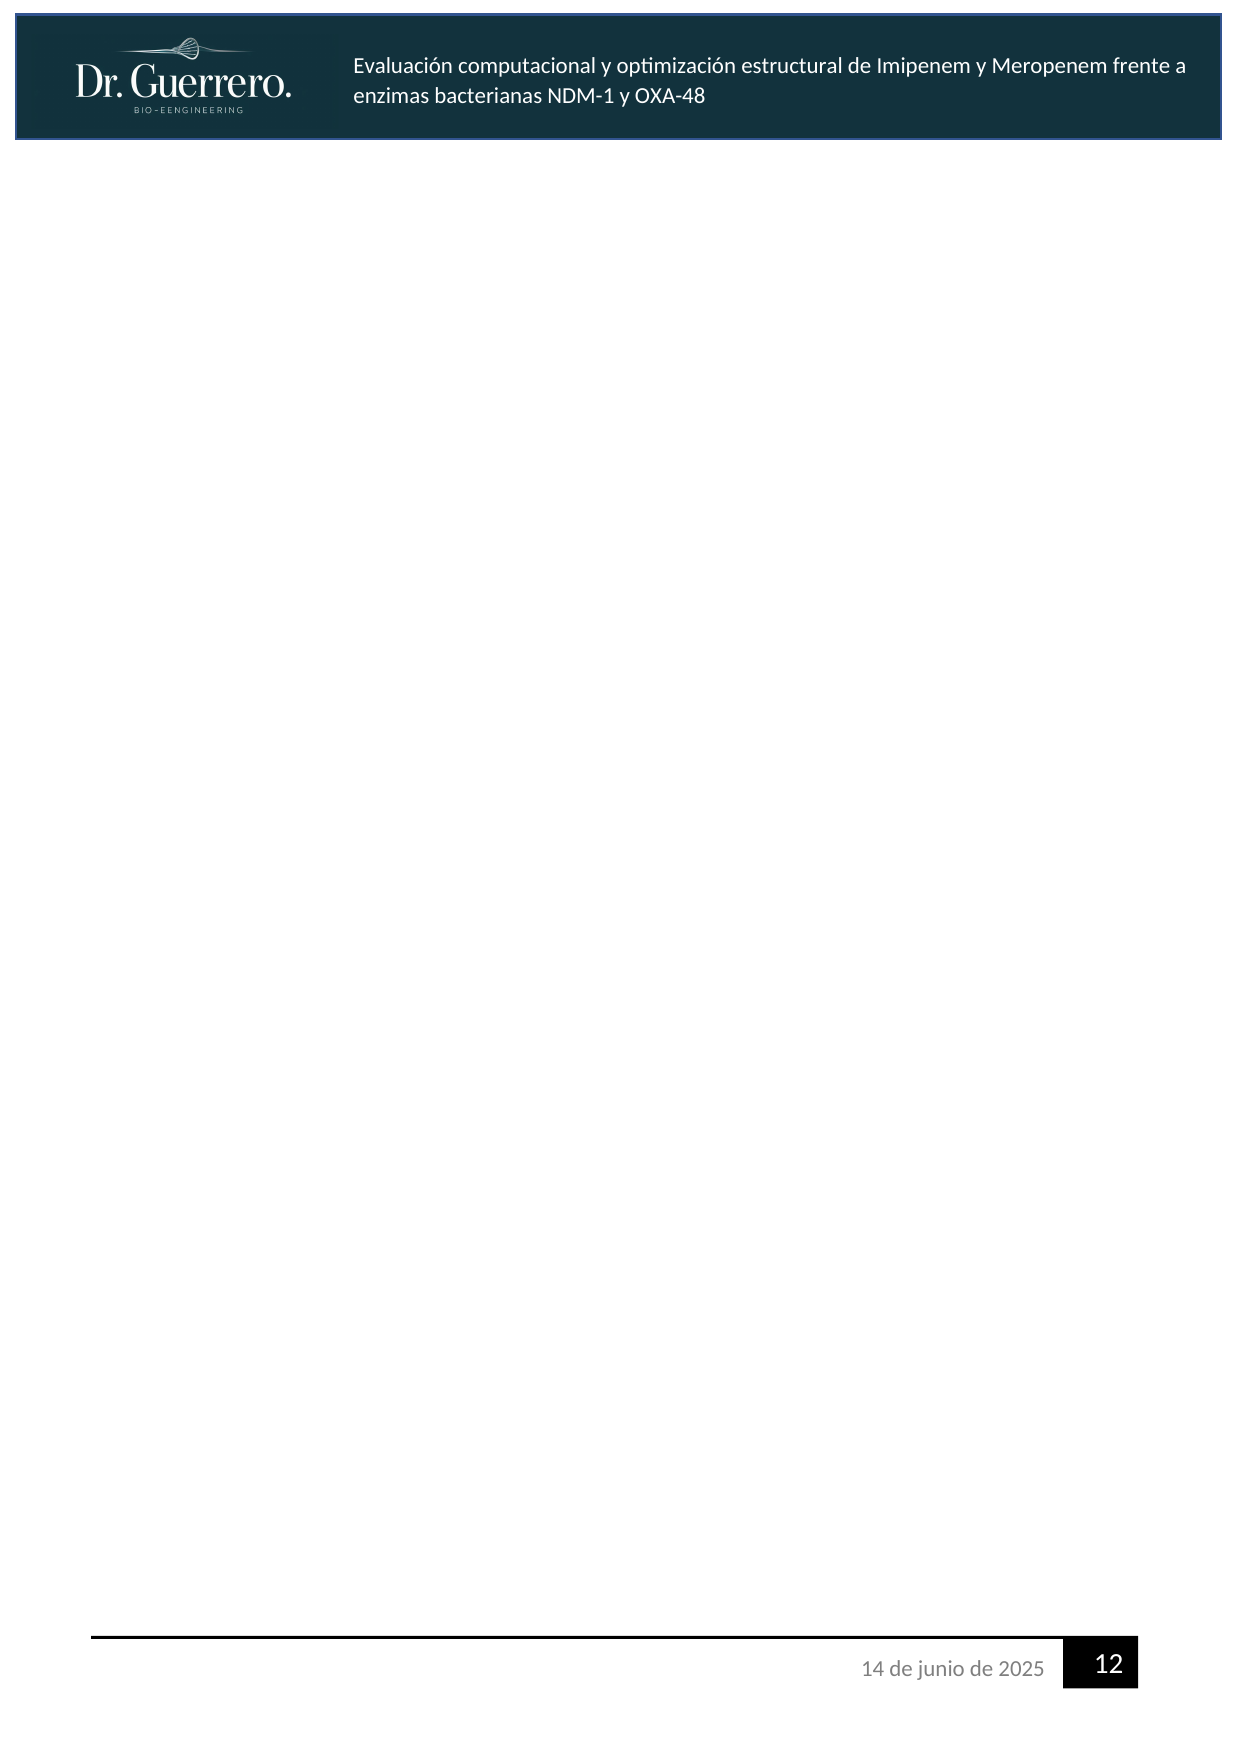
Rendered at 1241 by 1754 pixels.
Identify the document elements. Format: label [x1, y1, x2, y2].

picture [31, 34, 339, 129]
